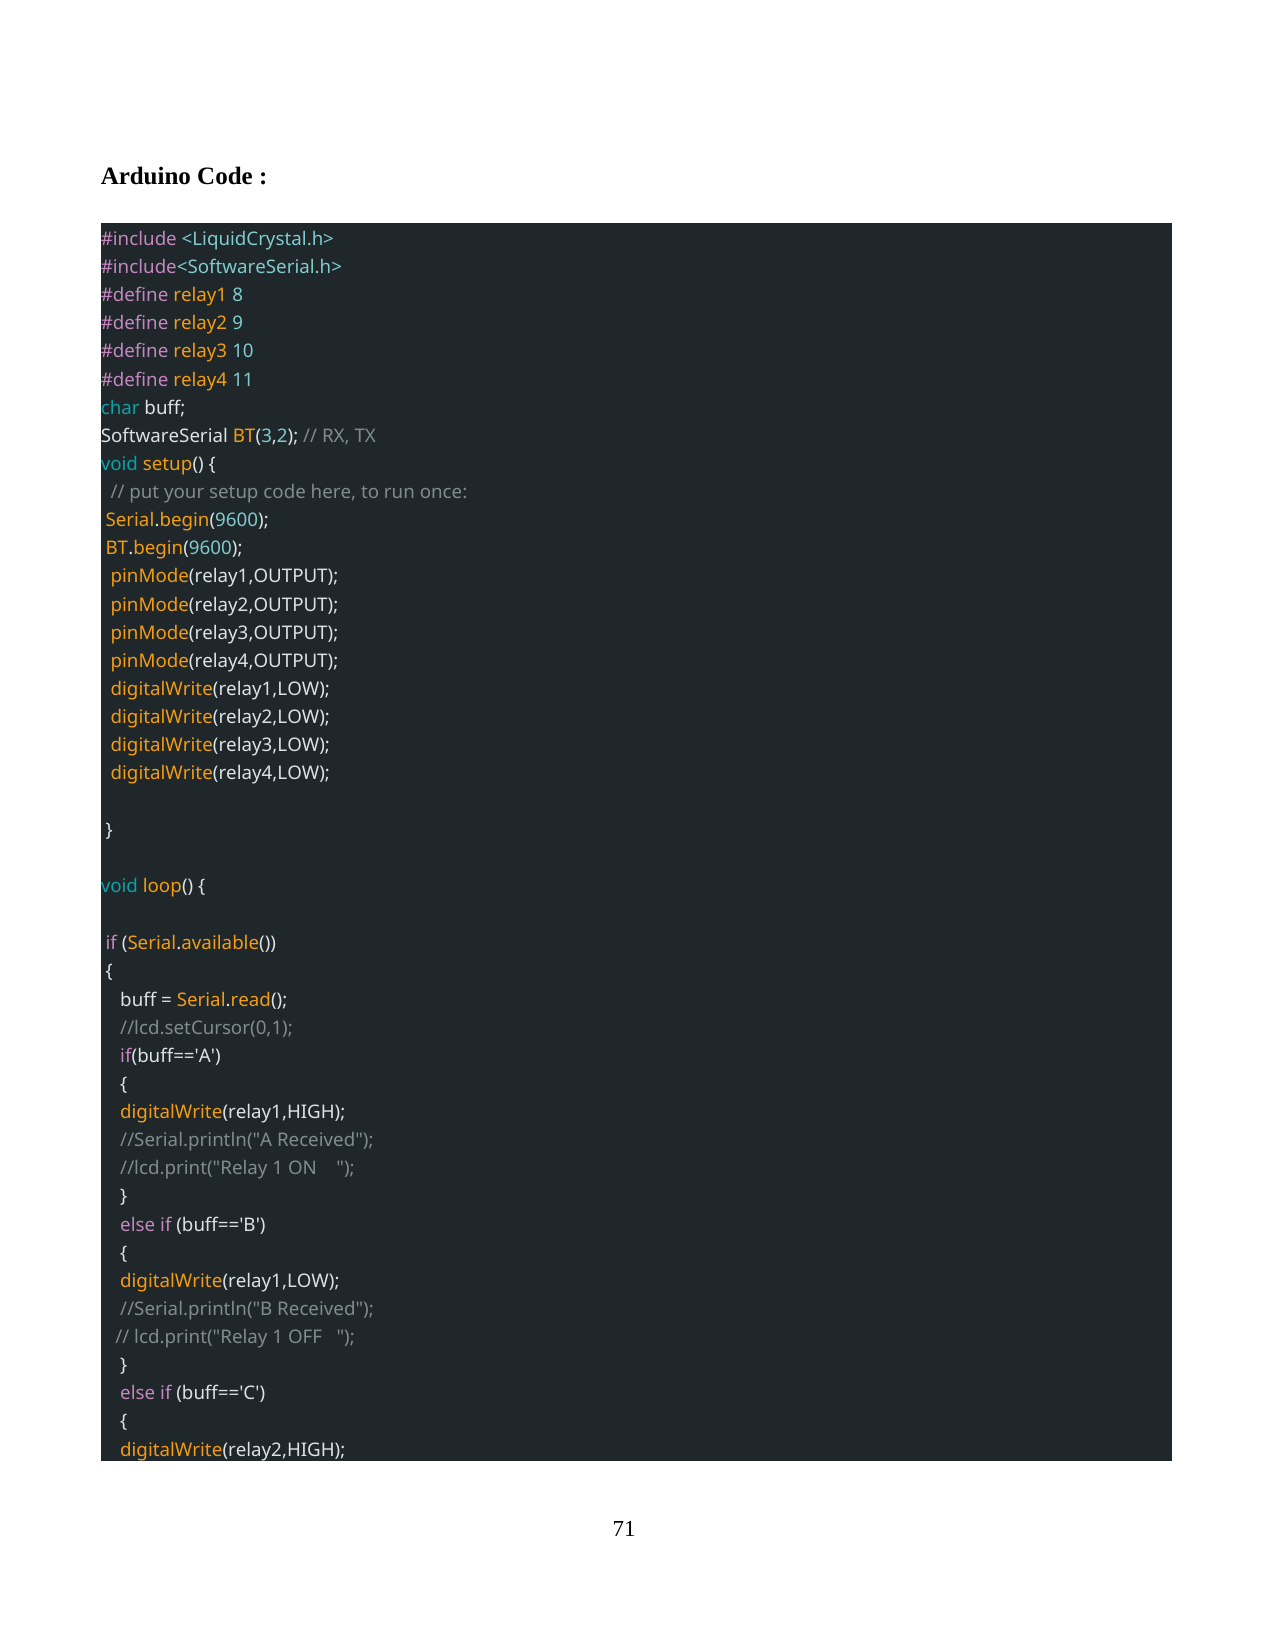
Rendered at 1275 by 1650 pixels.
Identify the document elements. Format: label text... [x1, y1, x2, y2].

text //lcd.print("Relay 1 ON "); [101, 1152, 1172, 1180]
text { [101, 1405, 1172, 1433]
text pinMode(relay2,OUTPUT); [101, 588, 1172, 616]
text digitalWrite(relay1,LOW); [101, 673, 1172, 701]
text #define relay4 11 [101, 363, 1172, 391]
text if (Serial.available()) [101, 927, 1172, 955]
text BT.begin(9600); [101, 532, 1172, 560]
text #define relay2 9 [101, 307, 1172, 335]
text #define relay3 10 [101, 335, 1172, 363]
text #include<SoftwareSerial.h> [101, 251, 1172, 279]
text Arduino Code : [101, 161, 1171, 190]
text pinMode(relay4,OUTPUT); [101, 644, 1172, 673]
text //Serial.println("B Received"); [101, 1293, 1172, 1321]
text void loop() { [101, 870, 1172, 898]
text { [101, 1236, 1172, 1264]
text pinMode(relay1,OUTPUT); [101, 560, 1172, 588]
text buff = Serial.read(); [101, 983, 1172, 1011]
text #define relay1 8 [101, 279, 1172, 307]
text void setup() { [101, 448, 1172, 476]
text digitalWrite(relay4,LOW); [101, 757, 1172, 785]
text { [101, 955, 1172, 983]
text #include <LiquidCrystal.h> [101, 223, 1172, 251]
text digitalWrite(relay2,LOW); [101, 701, 1172, 729]
text digitalWrite(relay1,LOW); [101, 1264, 1172, 1293]
text else if (buff=='C') [101, 1377, 1172, 1405]
text } [101, 814, 1172, 842]
text digitalWrite(relay3,LOW); [101, 729, 1172, 757]
text { [101, 1068, 1172, 1096]
text // lcd.print("Relay 1 OFF "); [101, 1321, 1172, 1349]
text digitalWrite(relay1,HIGH); [101, 1096, 1172, 1124]
text if(buff=='A') [101, 1039, 1172, 1068]
text } [101, 1349, 1172, 1377]
text pinMode(relay3,OUTPUT); [101, 616, 1172, 644]
text Serial.begin(9600); [101, 504, 1172, 532]
text //lcd.setCursor(0,1); [101, 1011, 1172, 1039]
text SoftwareSerial BT(3,2); // RX, TX [101, 419, 1172, 448]
text else if (buff=='B') [101, 1208, 1172, 1236]
text //Serial.println("A Received"); [101, 1124, 1172, 1152]
text char buff; [101, 391, 1172, 419]
text digitalWrite(relay2,HIGH); [101, 1433, 1172, 1461]
text // put your setup code here, to run once: [101, 476, 1172, 504]
text } [101, 1180, 1172, 1208]
